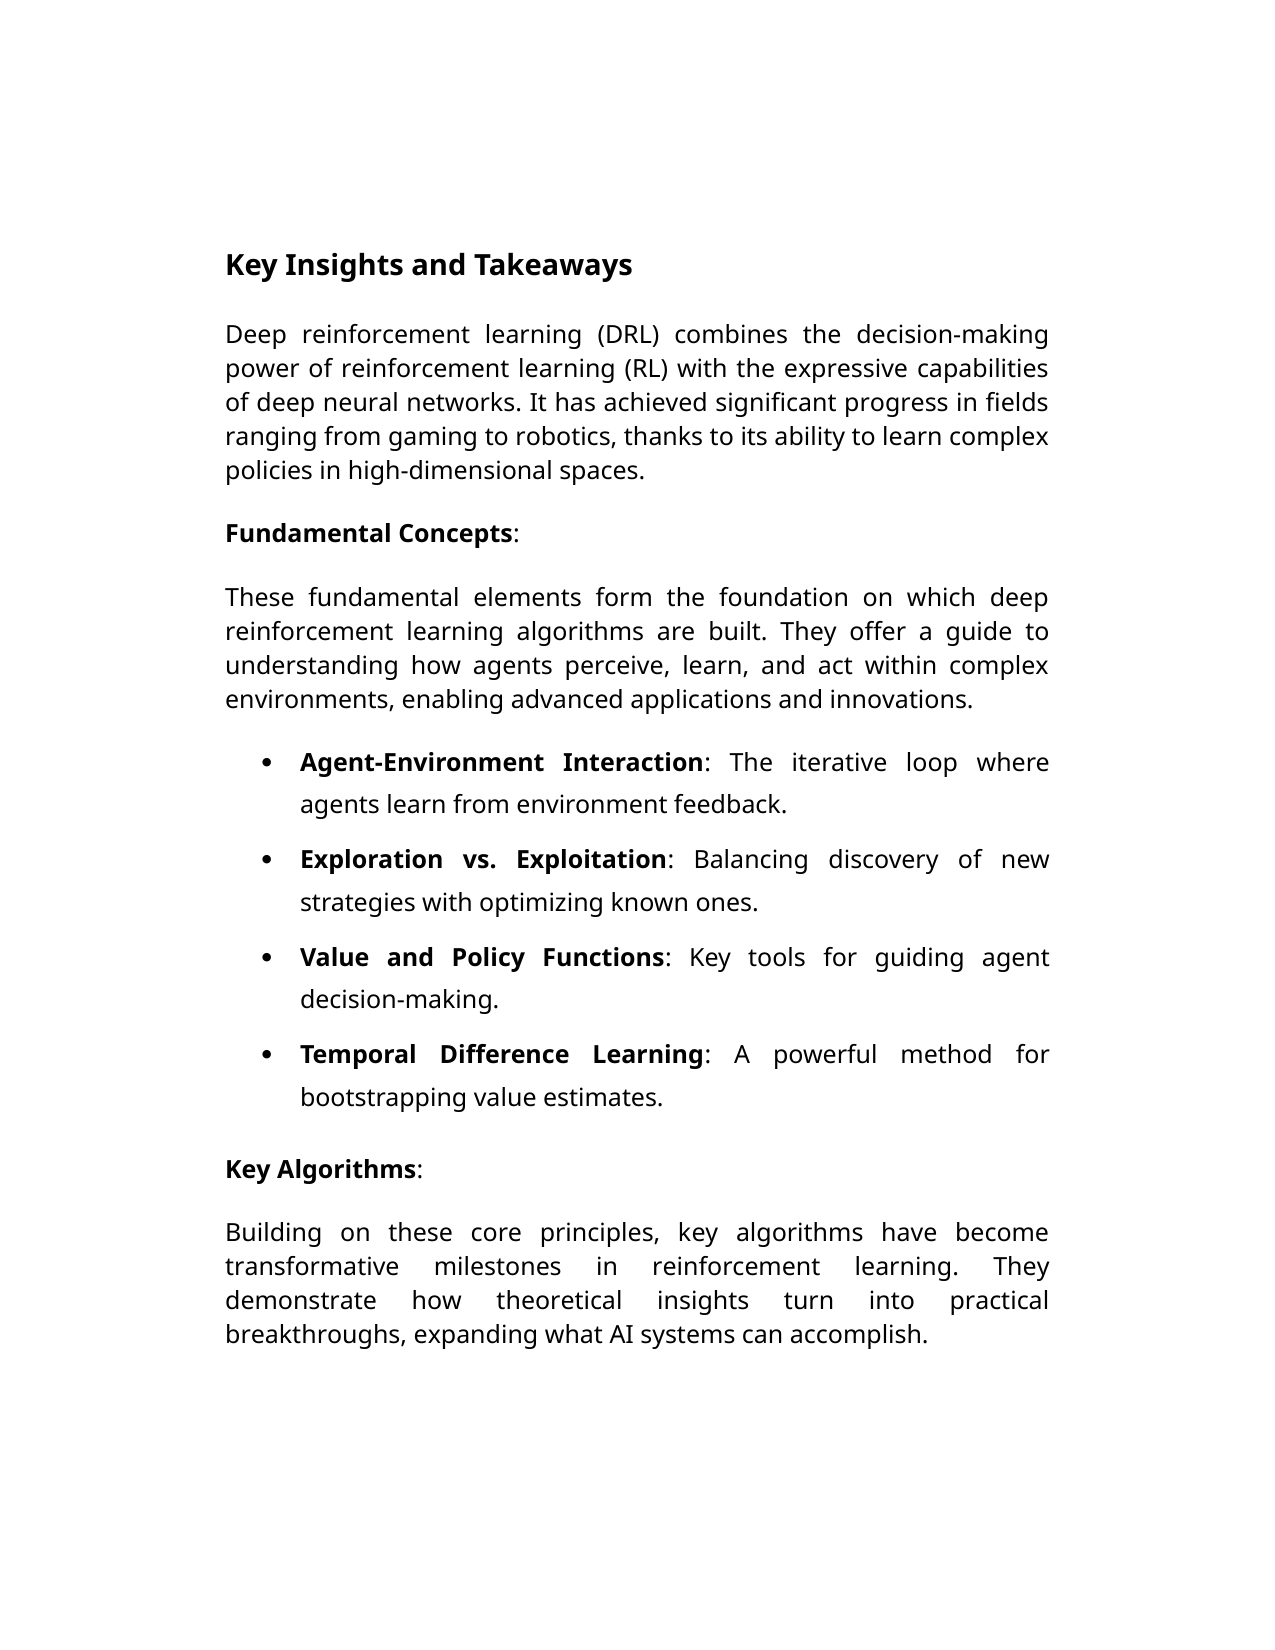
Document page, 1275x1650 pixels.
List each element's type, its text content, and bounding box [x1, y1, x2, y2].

text Key Algorithms: [225, 1151, 1050, 1185]
text Fundamental Concepts: [225, 516, 1050, 550]
text Exploration vs. Exploitation: Balancing discovery of new strategies with optimizing known ones. [262, 842, 1050, 919]
text Building on these core principles, key algorithms have become transformative milestones in reinforcement learning. They demonstrate how theoretical insights turn into practical breakthroughs, expanding what AI systems can accomplish. [225, 1214, 1050, 1351]
subtitle Key Insights and Takeaways [225, 244, 1050, 284]
text These fundamental elements form the foundation on which deep reinforcement learning algorithms are built. They offer a guide to understanding how agents perceive, learn, and act within complex environments, enabling advanced applications and innovations. [225, 579, 1050, 715]
text Temporal Difference Learning: A powerful method for bootstrapping value estimates. [262, 1037, 1050, 1114]
text Value and Policy Functions: Key tools for guiding agent decision-making. [262, 939, 1050, 1016]
text Deep reinforcement learning (DRL) combines the decision-making power of reinforcement learning (RL) with the expressive capabilities of deep neural networks. It has achieved significant progress in fields ranging from gaming to robotics, thanks to its ability to learn complex policies in high-dimensional spaces. [225, 316, 1050, 487]
text Agent-Environment Interaction: The iterative loop where agents learn from environment feedback. [262, 744, 1050, 821]
